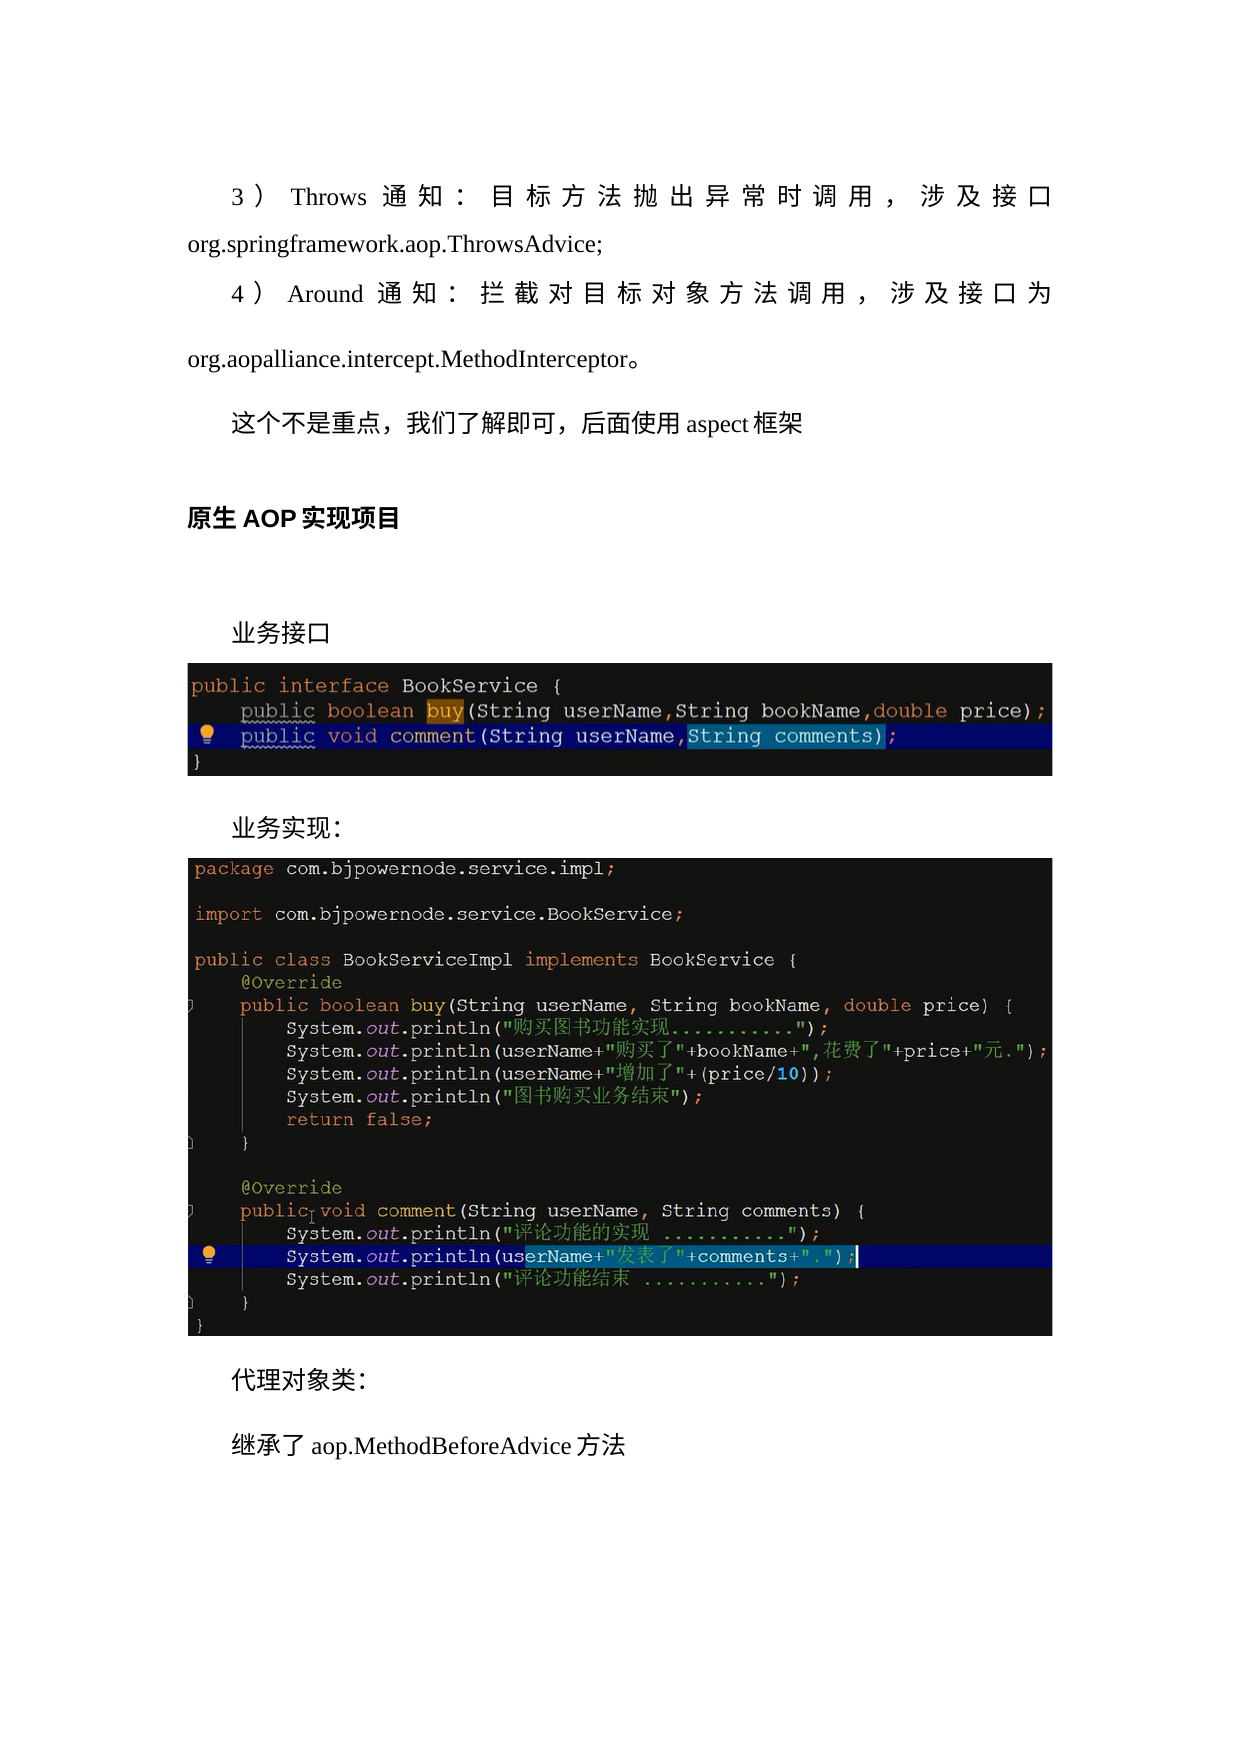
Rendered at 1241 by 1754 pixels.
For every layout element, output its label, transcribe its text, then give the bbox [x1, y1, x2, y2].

text 业务实现： [187, 794, 1053, 859]
picture [188, 858, 1053, 1336]
subtitle 原生AOP实现项目 [187, 484, 1053, 549]
text 业务接口 [187, 599, 1053, 663]
text 3）Throws通知：目标方法抛出异常时调用，涉及接口org.springframework.aop.ThrowsAdvice; [187, 162, 1053, 259]
text 4）Around通知：拦截对目标对象方法调用，涉及接口为org.aopalliance.intercept.MethodInterceptor。 [187, 259, 1053, 389]
text 继承了aop.MethodBeforeAdvice方法 [187, 1411, 1053, 1476]
text 代理对象类： [187, 1346, 1053, 1411]
text 这个不是重点，我们了解即可，后面使用aspect框架 [187, 389, 1053, 454]
picture [187, 663, 1053, 776]
